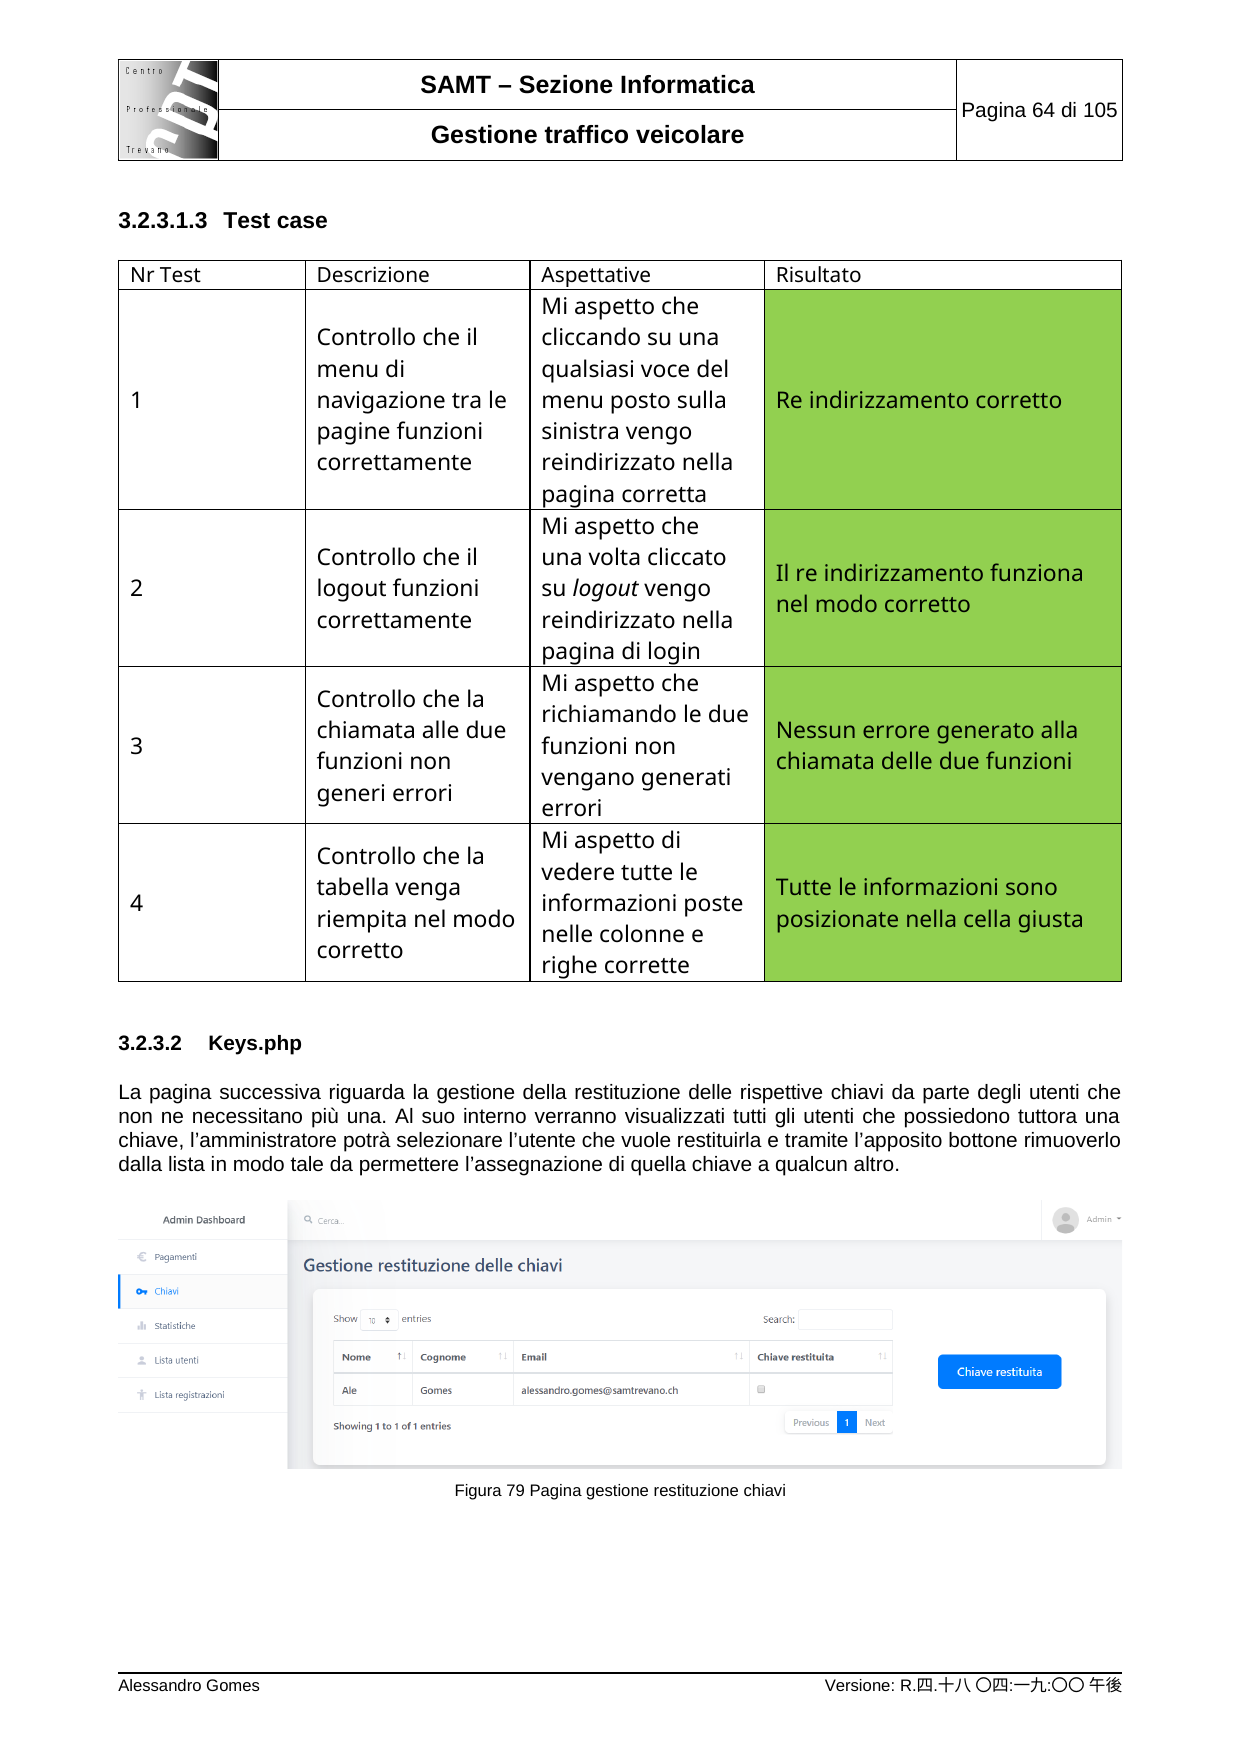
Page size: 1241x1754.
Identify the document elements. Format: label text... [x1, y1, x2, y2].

text La pagina successiva riguarda la gestione della restituzione delle rispettive chiavi da parte degli utenti che non ne necessitano più una. Al suo interno verranno visualizzati tutti gli utenti che possiedono tuttora una chiave, l’amministratore potrà selezionare l’utente che vuole restituirla e tramite l’apposito bottone rimuoverlo dalla lista in modo tale da permettere l’assegnazione di quella chiave a qualcun altro. [118, 1079, 1122, 1175]
table_cell Mi aspetto che richiamando le due funzioni non vengano generati errori [531, 667, 764, 823]
subtitle Keys.php [118, 1031, 1122, 1054]
table_cell Controllo che la chiamata alle due funzioni non generi errori [306, 667, 529, 823]
table_cell 2 [119, 510, 305, 666]
table_cell Controllo che il menu di navigazione tra le pagine funzioni correttamente [306, 290, 529, 509]
text Figura 79 Pagina gestione restituzione chiavi [118, 1481, 1122, 1500]
table_cell Mi aspetto di vedere tutte le informazioni poste nelle colonne e righe corrette [531, 824, 764, 981]
table_cell 3 [119, 667, 305, 823]
picture [118, 1199, 1123, 1469]
table_header Risultato [765, 261, 1121, 289]
subtitle Test case [118, 207, 1122, 233]
table_cell Controllo che il logout funzioni correttamente [306, 510, 529, 666]
table_cell Re indirizzamento corretto [765, 290, 1121, 509]
picture [118, 60, 218, 159]
table_cell 4 [119, 824, 305, 981]
table_cell Il re indirizzamento funziona nel modo corretto [765, 510, 1121, 666]
table_header Descrizione [306, 261, 529, 289]
table_cell Mi aspetto che una volta cliccato su logout vengo reindirizzato nella pagina di login [531, 510, 764, 666]
table_cell 1 [119, 290, 305, 509]
table_header Aspettative [531, 261, 764, 289]
table_header Nr Test [119, 261, 305, 289]
table_cell Nessun errore generato alla chiamata delle due funzioni [765, 667, 1121, 823]
table_cell Mi aspetto che cliccando su una qualsiasi voce del menu posto sulla sinistra vengo reindirizzato nella pagina corretta [531, 290, 764, 509]
table_cell Controllo che la tabella venga riempita nel modo corretto [306, 824, 529, 981]
table_cell Tutte le informazioni sono posizionate nella cella giusta [765, 824, 1121, 981]
